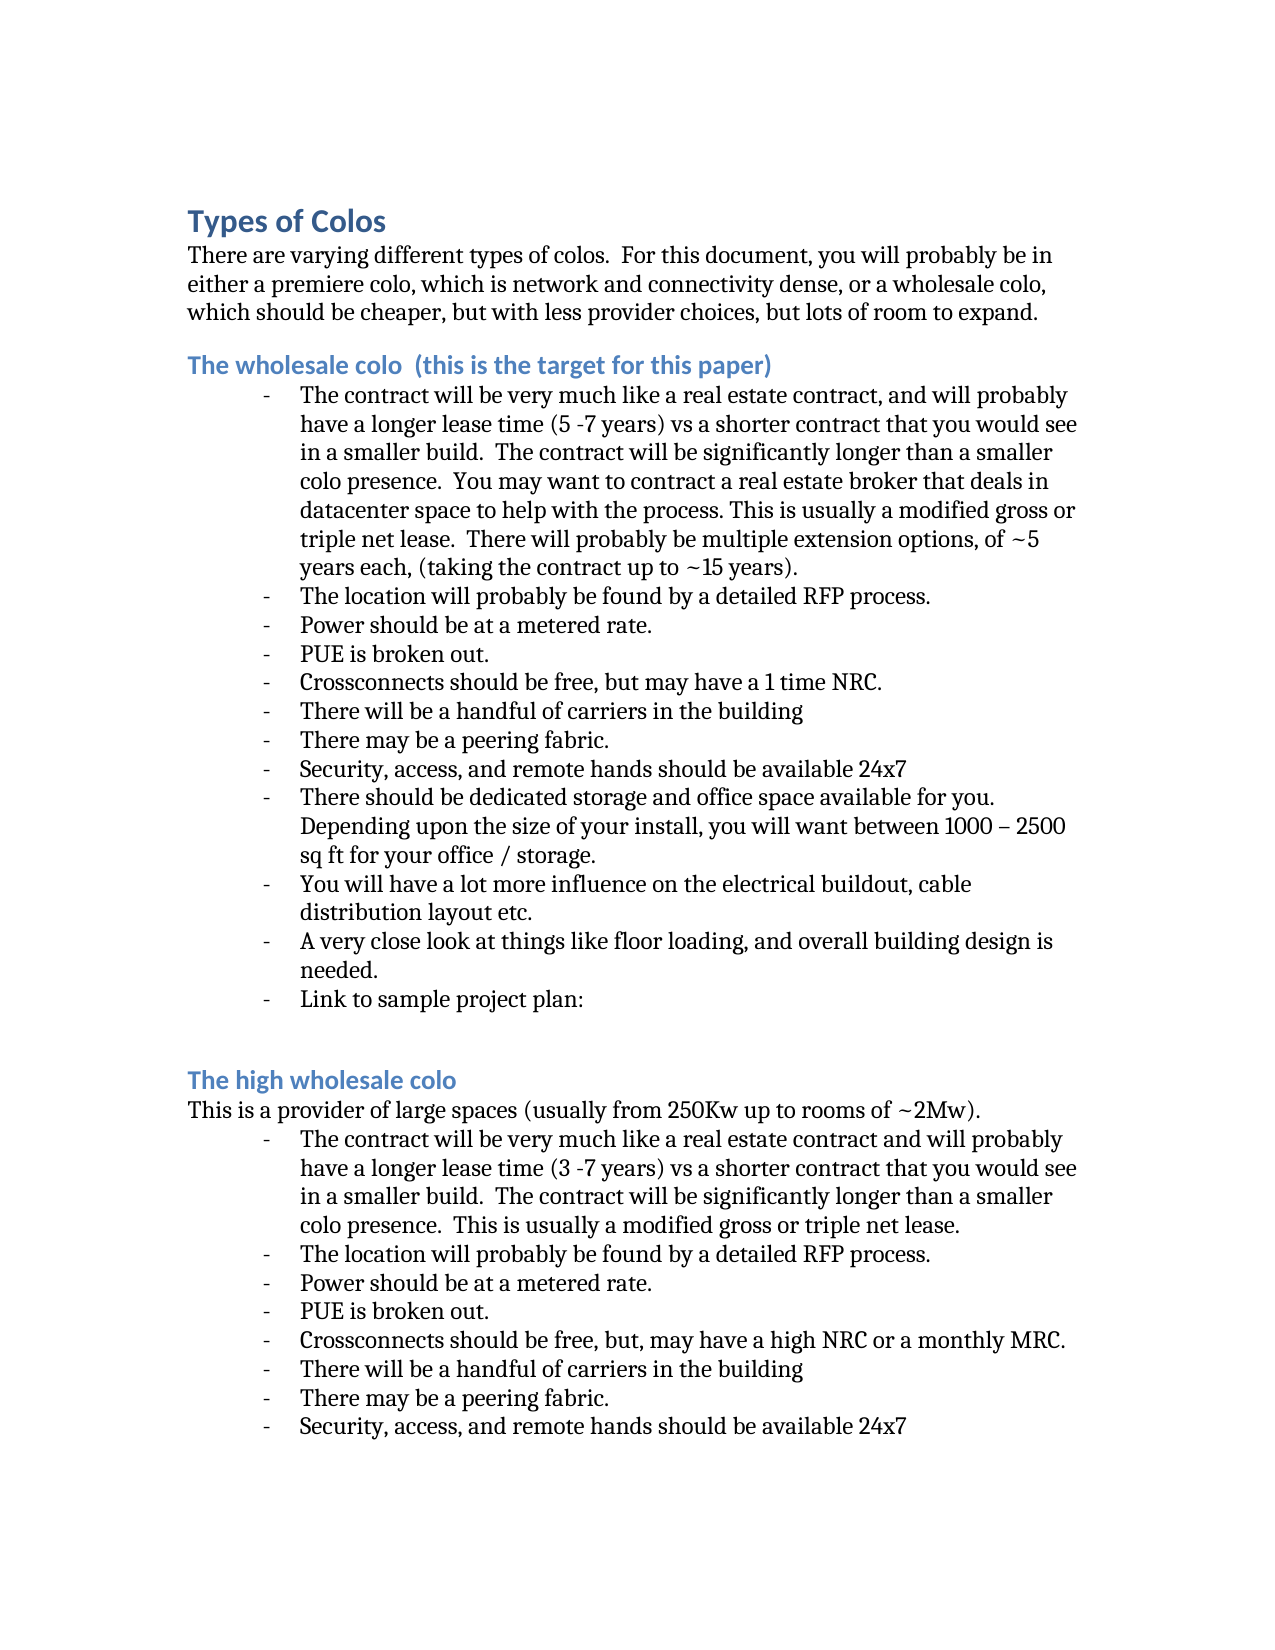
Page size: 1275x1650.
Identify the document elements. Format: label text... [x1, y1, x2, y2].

text There are varying different types of colos. For this document, you will probably be in either a premiere colo, which is network and connectivity dense, or a wholesale colo, which should be cheaper, but with less provider choices, but lots of room to expand. [187, 241, 1087, 327]
subtitle The wholesale colo (this is the target for this paper) [187, 348, 1087, 381]
text This is a provider of large spaces (usually from 250Kw up to rooms of ~2Mw). [187, 1096, 1087, 1125]
list PUE is broken out. [262, 1297, 1087, 1326]
list The contract will be very much like a real estate contract and will probably have a longer lease time (3 -7 years) vs a shorter contract that you would see in a smaller build. The contract will be significantly longer than a smaller colo presence. This is usually a modified gross or triple net lease. [262, 1125, 1087, 1240]
list The location will probably be found by a detailed RFP process. [262, 1240, 1087, 1268]
list The location will probably be found by a detailed RFP process. [262, 582, 1087, 611]
list Security, access, and remote hands should be available 24x7 [262, 1412, 1087, 1441]
list There will be a handful of carriers in the building [262, 1355, 1087, 1383]
list Power should be at a metered rate. [262, 1268, 1087, 1297]
subtitle Types of Colos [187, 200, 1087, 241]
list There will be a handful of carriers in the building [262, 697, 1087, 726]
list There may be a peering fabric. [262, 726, 1087, 754]
list The contract will be very much like a real estate contract, and will probably have a longer lease time (5 -7 years) vs a shorter contract that you would see in a smaller build. The contract will be significantly longer than a smaller colo presence. You may want to contract a real estate broker that deals in datacenter space to help with the process. This is usually a modified gross or triple net lease. There will probably be multiple extension options, of ~5 years each, (taking the contract up to ~15 years). [262, 381, 1087, 582]
list Power should be at a metered rate. [262, 611, 1087, 639]
list You will have a lot more influence on the electrical buildout, cable distribution layout etc. [262, 869, 1087, 927]
list There should be dedicated storage and office space available for you. Depending upon the size of your install, you will want between 1000 – 2500 sq ft for your office / storage. [262, 783, 1087, 869]
list There may be a peering fabric. [262, 1383, 1087, 1412]
list PUE is broken out. [262, 639, 1087, 668]
subtitle The high wholesale colo [187, 1063, 1087, 1096]
list A very close look at things like floor loading, and overall building design is needed. [262, 927, 1087, 984]
list Link to sample project plan: [262, 984, 1087, 1013]
list Crossconnects should be free, but may have a 1 time NRC. [262, 668, 1087, 697]
list Security, access, and remote hands should be available 24x7 [262, 754, 1087, 783]
list Crossconnects should be free, but, may have a high NRC or a monthly MRC. [262, 1326, 1087, 1355]
